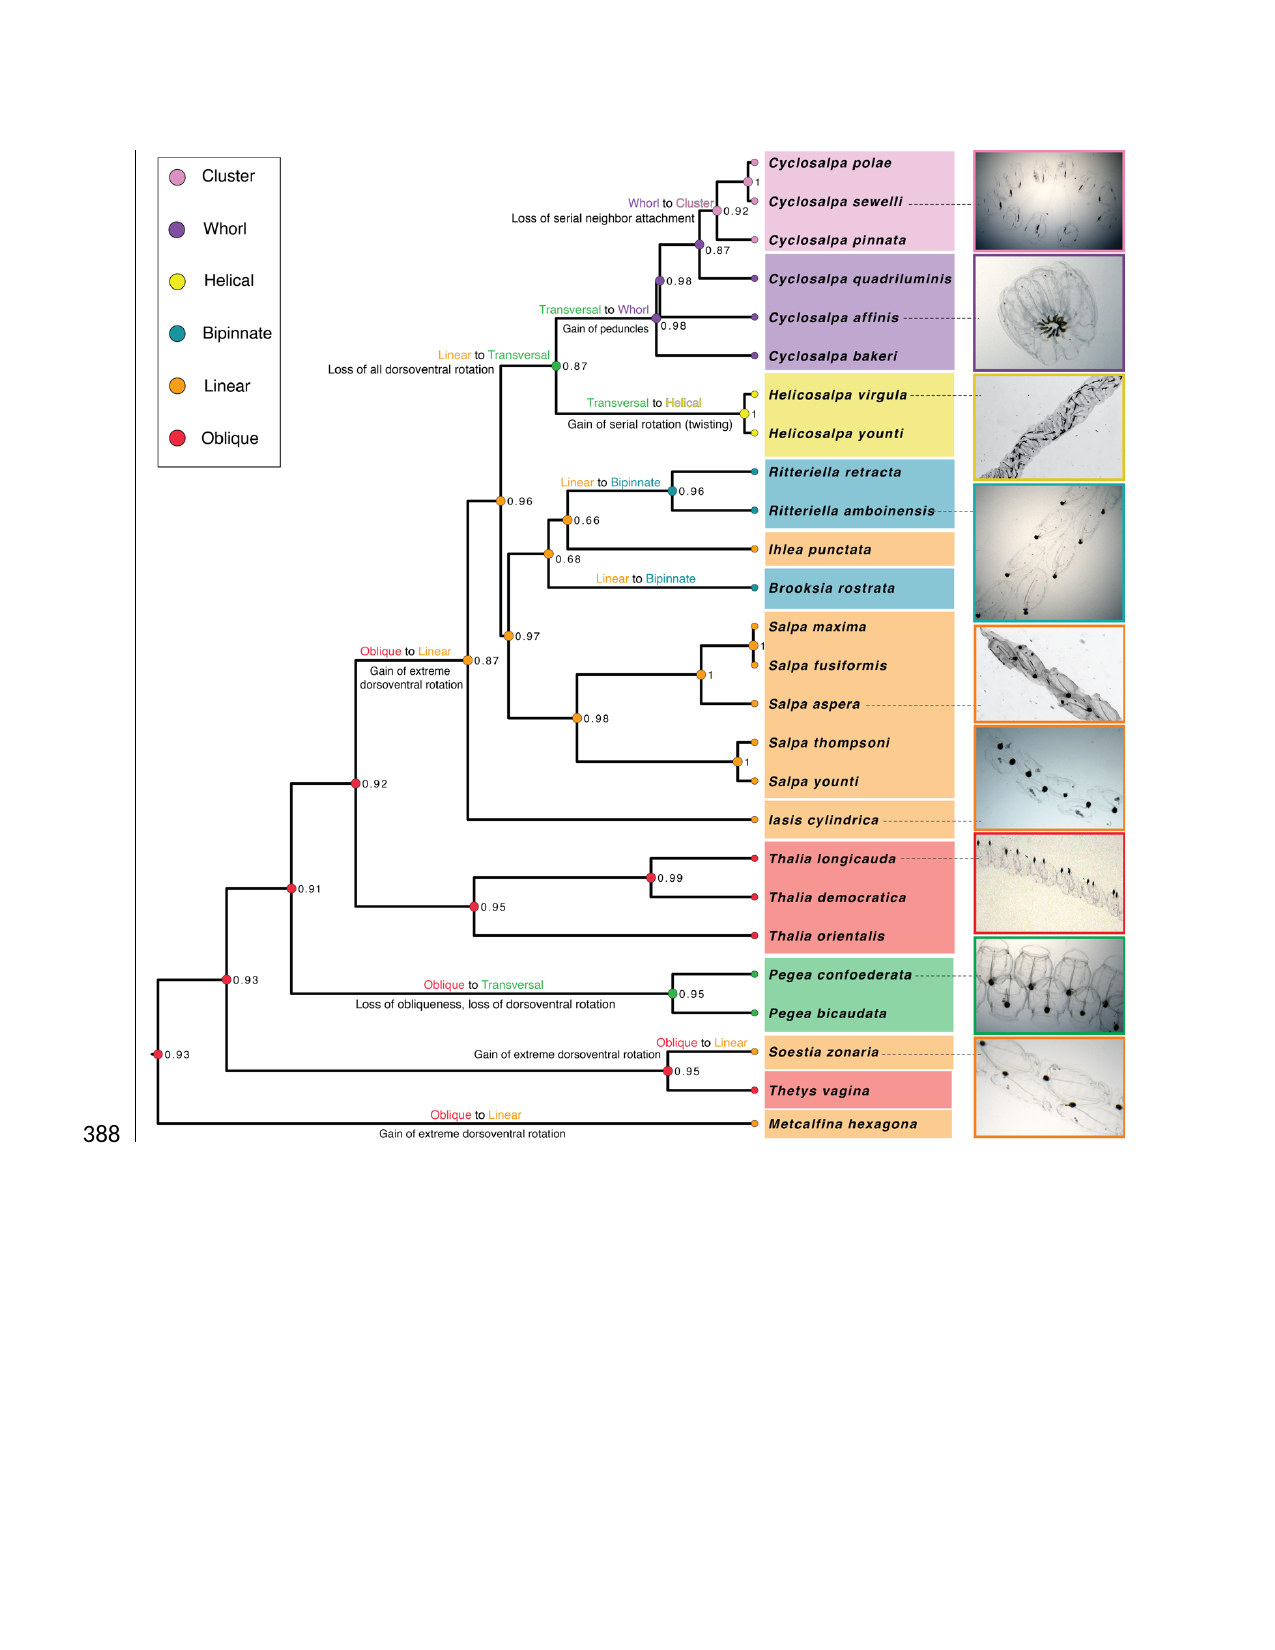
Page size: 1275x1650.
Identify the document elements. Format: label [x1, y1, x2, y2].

picture [150, 150, 1125, 1143]
